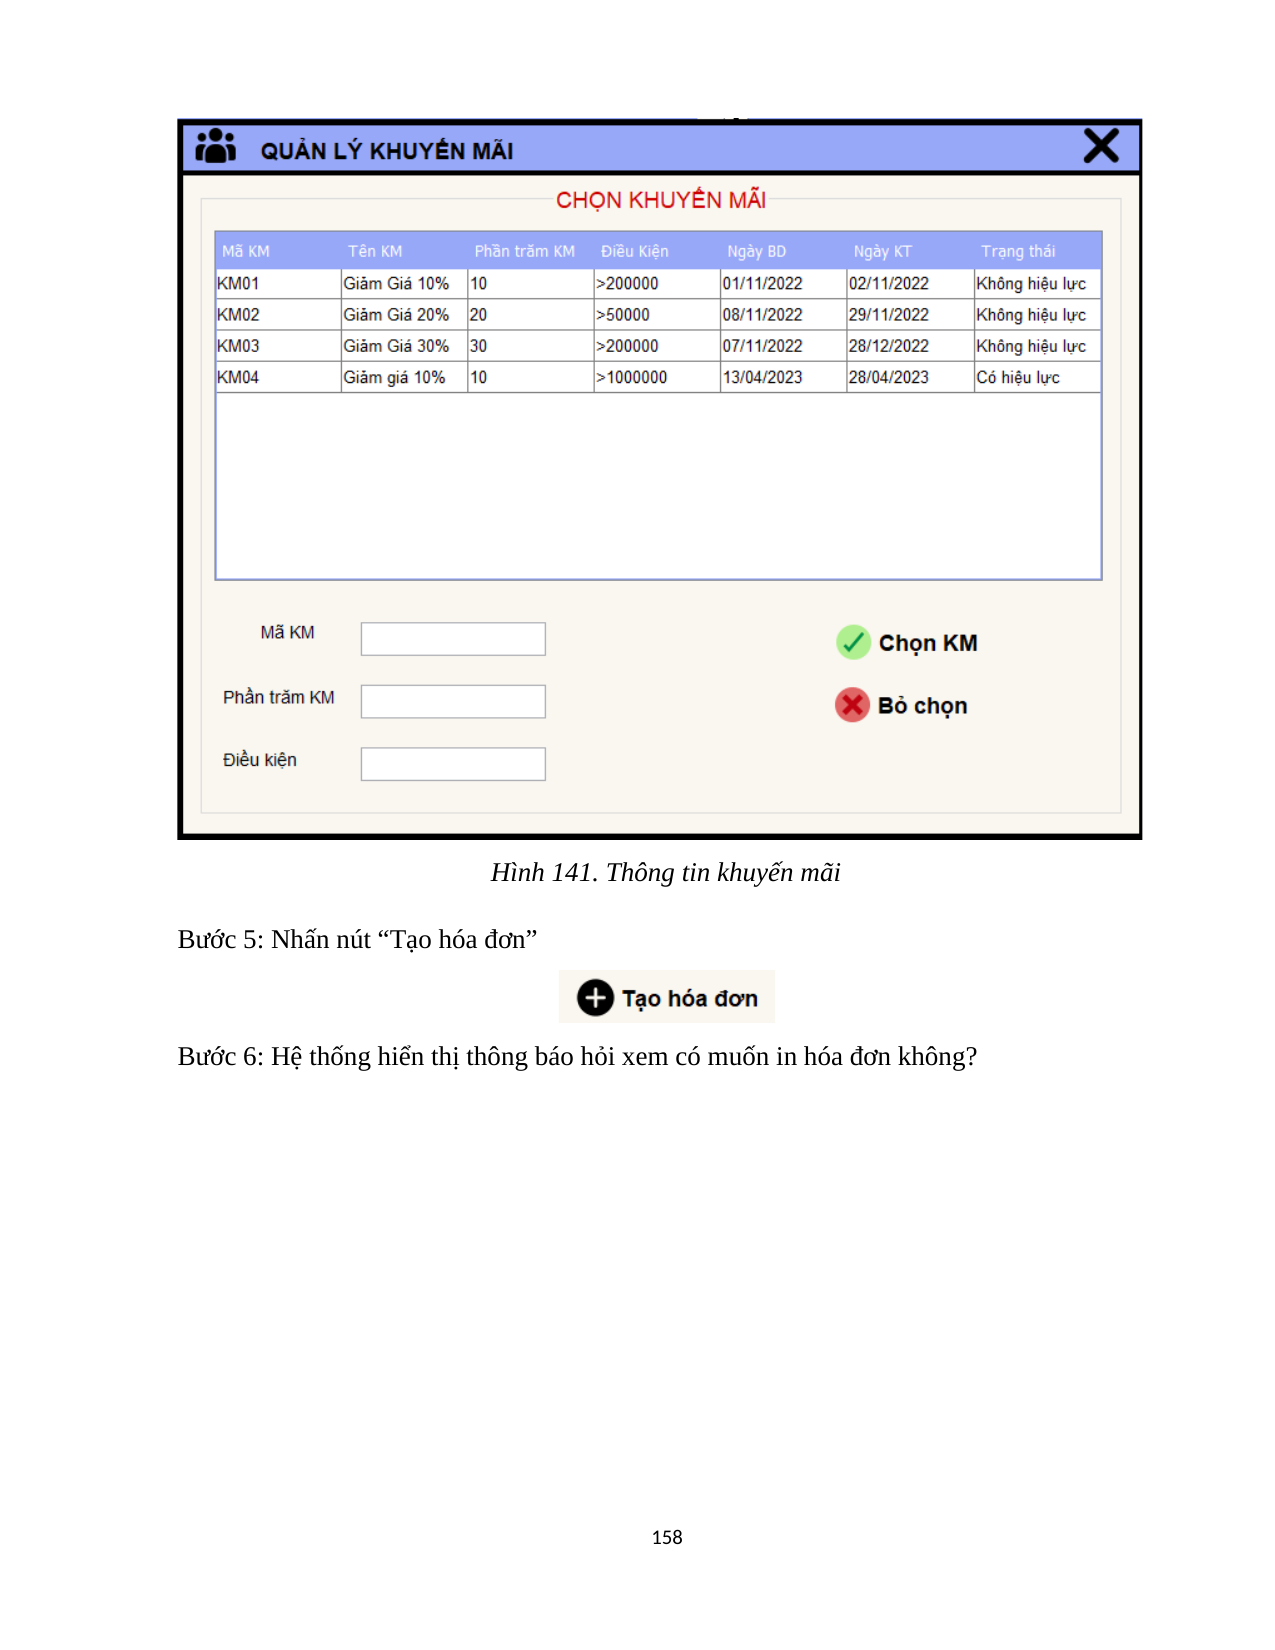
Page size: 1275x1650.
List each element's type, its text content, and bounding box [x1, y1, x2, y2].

picture [177, 118, 1143, 840]
picture [558, 970, 776, 1023]
text Bước 6: Hệ thống hiển thị thông báo hỏi xem có muốn in hóa đơn không? [177, 1039, 1157, 1071]
text Bước 5: Nhấn nút “Tạo hóa đơn” [177, 924, 1157, 955]
text Hình 141. Thông tin khuyến mãi [177, 856, 1157, 887]
